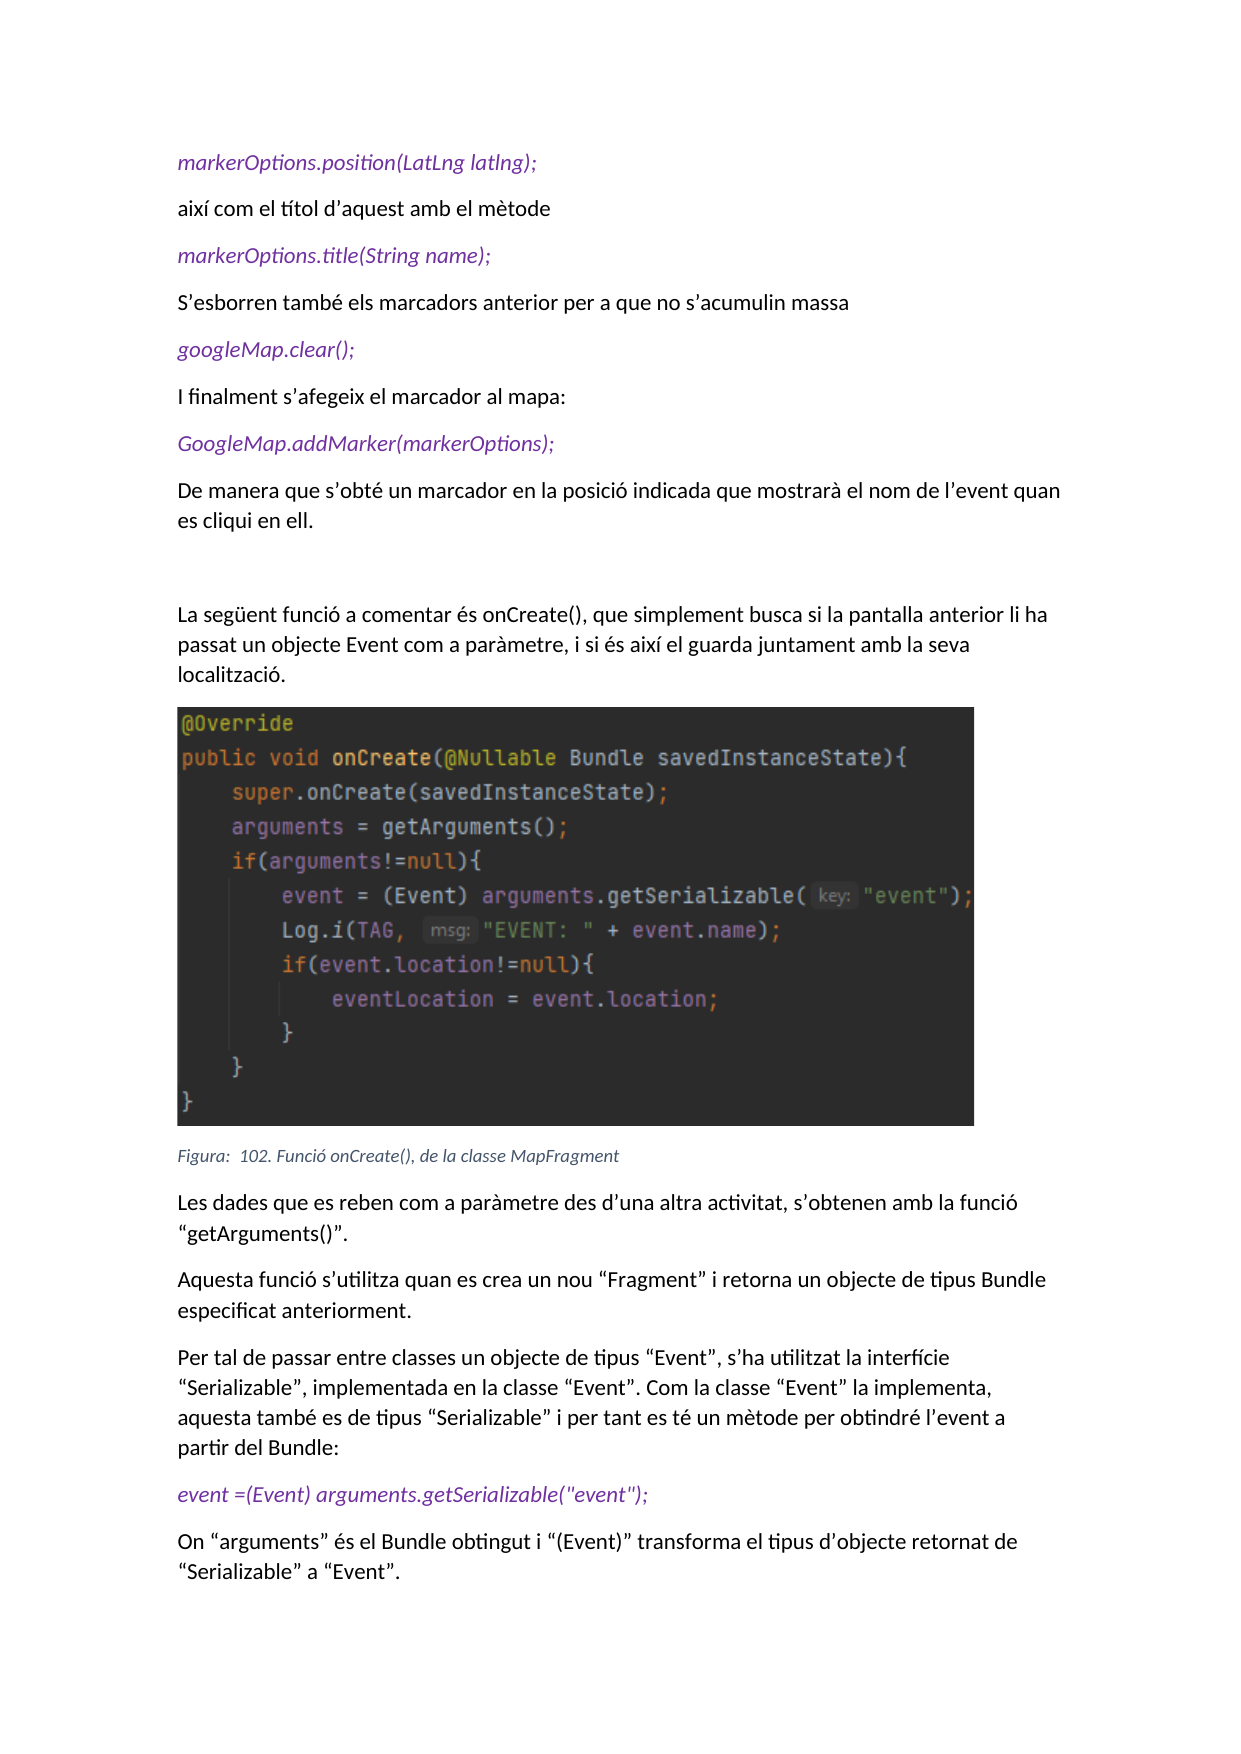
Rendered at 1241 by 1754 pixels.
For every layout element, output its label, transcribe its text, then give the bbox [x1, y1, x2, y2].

picture [177, 707, 975, 1126]
text Aquesta funció s’utilitza quan es crea un nou “Fragment” i retorna un objecte de tipus Bundle especificat anteriorment. [177, 1266, 1063, 1324]
text markerOptions.title(String name); [177, 241, 1063, 269]
text S’esborren també els marcadors anterior per a que no s’acumulin massa [177, 288, 1063, 316]
text On “arguments” és el Bundle obtingut i “(Event)” transforma el tipus d’objecte retornat de “Serializable” a “Event”. [177, 1527, 1063, 1585]
text Figura: 102. Funció onCreate(), de la classe MapFragment [177, 1145, 1063, 1168]
text markerOptions.position(LatLng latlng); [177, 148, 1063, 176]
text La següent funció a comentar és onCreate(), que simplement busca si la pantalla anterior li ha passat un objecte Event com a paràmetre, i si és així el guarda juntament amb la seva localització. [177, 600, 1063, 688]
text De manera que s’obté un marcador en la posició indicada que mostrarà el nom de l’event quan es cliqui en ell. [177, 476, 1063, 534]
text GoogleMap.addMarker(markerOptions); [177, 429, 1063, 457]
text event =(Event) arguments.getSerializable("event"); [177, 1480, 1063, 1508]
text Les dades que es reben com a paràmetre des d’una altra activitat, s’obtenen amb la funció “getArguments()”. [177, 1188, 1063, 1247]
text googleMap.clear(); [177, 335, 1063, 363]
text I finalment s’afegeix el marcador al mapa: [177, 382, 1063, 410]
text Per tal de passar entre classes un objecte de tipus “Event”, s’ha utilitzat la interfície “Serializable”, implementada en la classe “Event”. Com la classe “Event” la implementa, aquesta també es de tipus “Serializable” i per tant es té un mètode per obtindré l’event a partir del Bundle: [177, 1343, 1063, 1461]
text així com el títol d’aquest amb el mètode [177, 194, 1063, 222]
